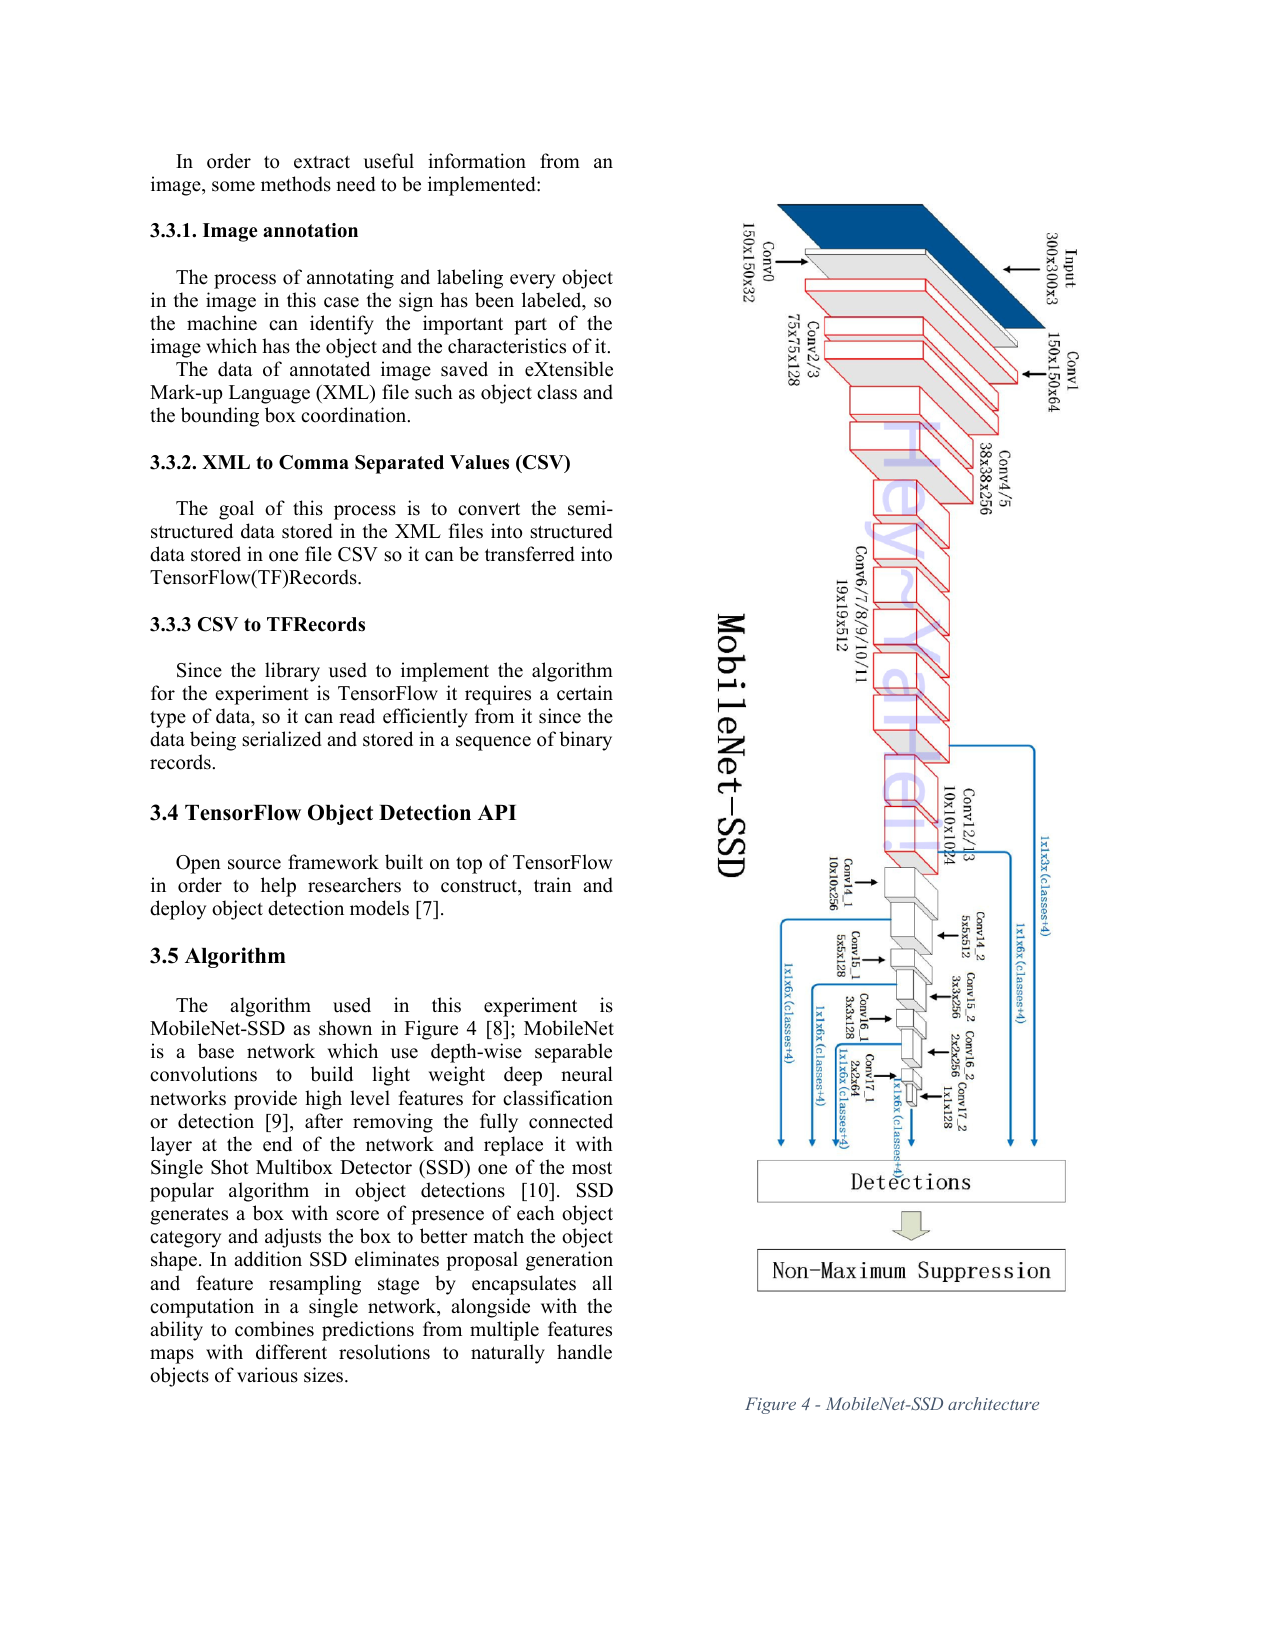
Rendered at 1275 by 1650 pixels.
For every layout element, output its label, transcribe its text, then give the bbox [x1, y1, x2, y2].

text The goal of this process is to convert the semi-structured data stored in the XML files into structured data stored in one file CSV so it can be transferred into TensorFlow(TF)Records. [150, 497, 613, 589]
text Open source framework built on top of TensorFlow in order to help researchers to construct, train and deploy object detection models [7]. [150, 851, 613, 920]
text 3.3.3 CSV to TFRecords [150, 612, 613, 636]
text Since the library used to implement the algorithm for the experiment is TensorFlow it requires a certain type of data, so it can read efficiently from it since the data being serialized and stored in a sequence of binary records. [150, 659, 613, 774]
text The data of annotated image saved in eXtensible Mark-up Language (XML) file such as object class and the bounding box coordination. [150, 358, 613, 427]
text The algorithm used in this experiment is MobileNet-SSD as shown in Figure 4 [8]; MobileNet is a base network which use depth-wise separable convolutions to build light weight deep neural networks provide high level features for classification or detection [9], after removing the fully connected layer at the end of the network and replace it with Single Shot Multibox Detector (SSD) one of the most popular algorithm in object detections [10]. SSD generates a box with score of presence of each object category and adjusts the box to better match the object shape. In addition SSD eliminates proposal generation and feature resampling stage by encapsulates all computation in a single network, alongside with the ability to combines predictions from multiple features maps with different resolutions to naturally handle objects of various sizes. [150, 994, 613, 1387]
text 3.5 Algorithm [150, 943, 613, 968]
picture [661, 150, 1143, 1352]
text Figure 4 - MobileNet-SSD architecture [661, 1393, 1125, 1414]
text In order to extract useful information from an image, some methods need to be implemented: [150, 150, 613, 196]
text 3.4 TensorFlow Object Detection API [150, 800, 613, 825]
text 3.3.1. Image annotation [150, 219, 613, 242]
text 3.3.2. XML to Comma Separated Values (CSV) [150, 451, 613, 474]
text The process of annotating and labeling every object in the image in this case the sign has been labeled, so the machine can identify the important part of the image which has the object and the characteristics of it. [150, 266, 613, 358]
